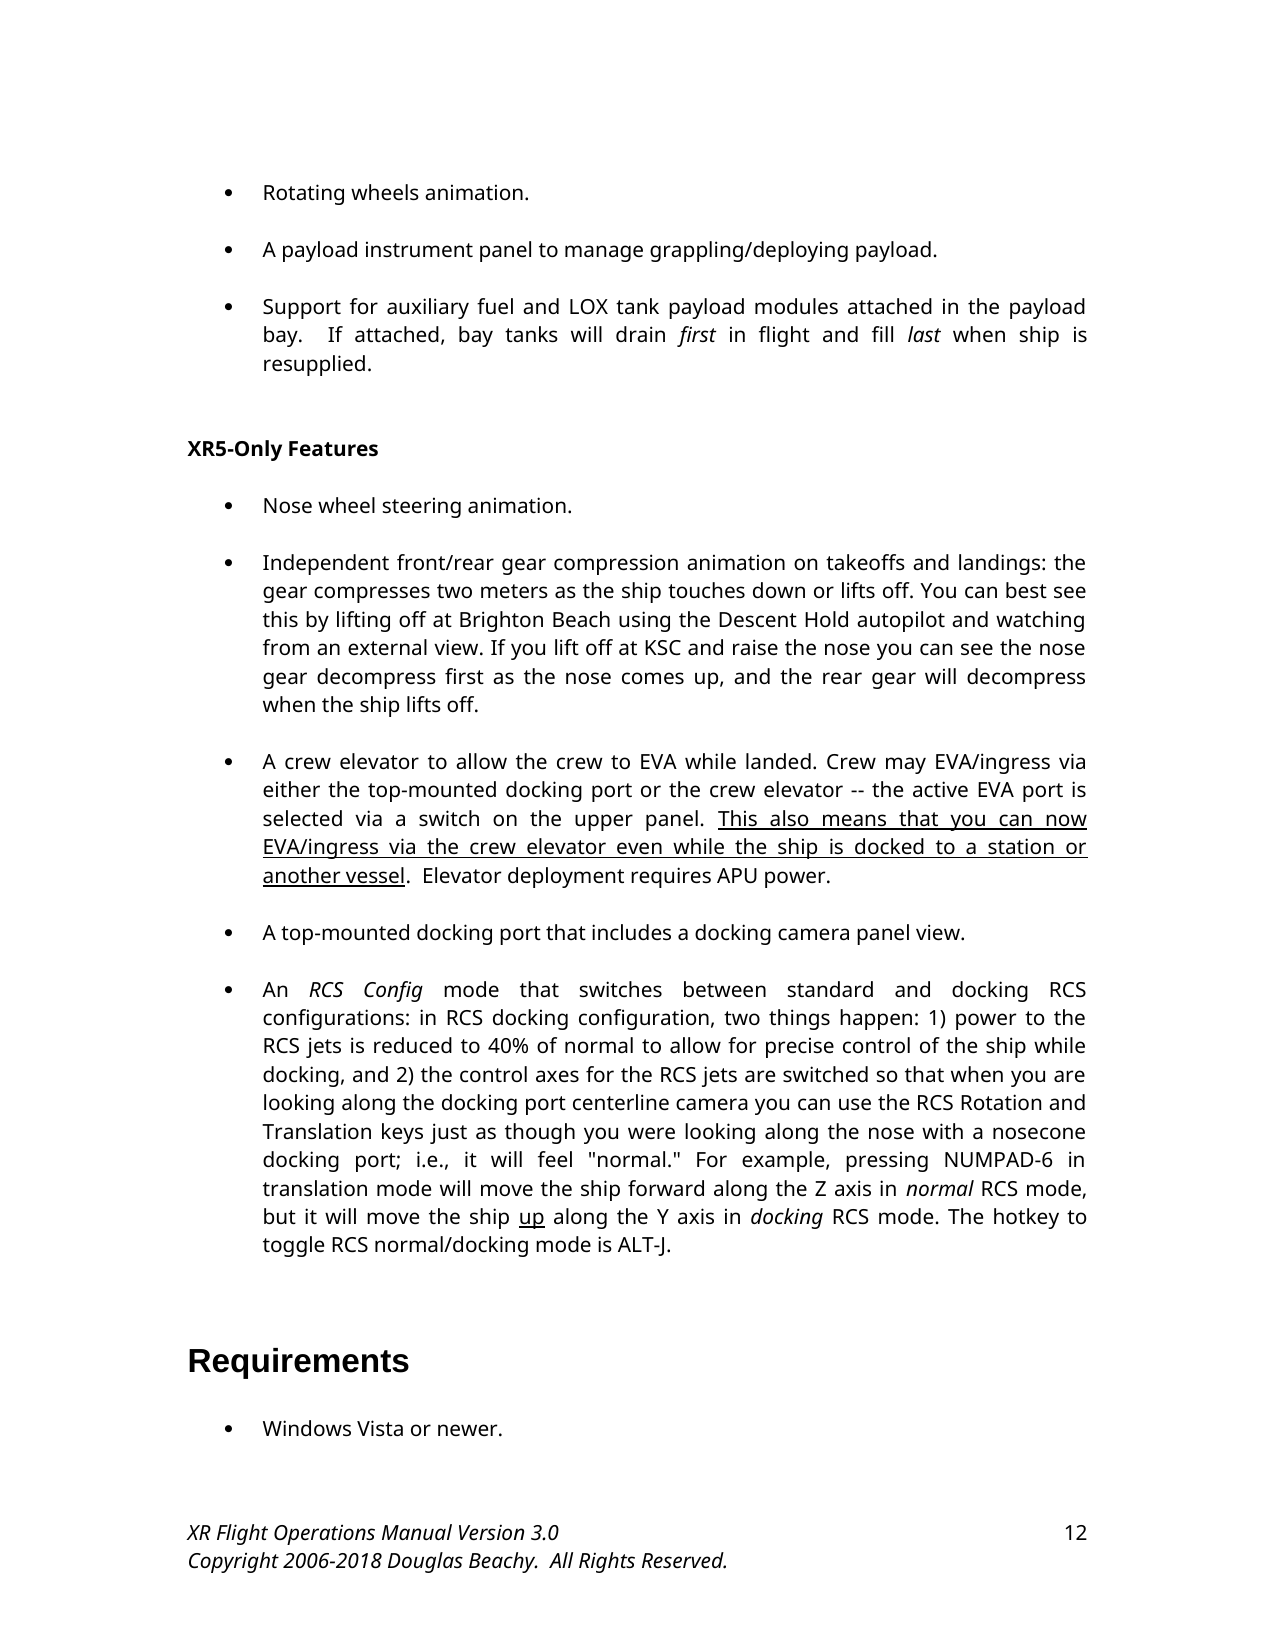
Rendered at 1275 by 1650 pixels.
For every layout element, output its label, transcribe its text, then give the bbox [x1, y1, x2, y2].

list A top-mounted docking port that includes a docking camera panel view. [225, 918, 1087, 946]
list A payload instrument panel to manage grappling/deploying payload. [225, 235, 1087, 264]
list A crew elevator to allow the crew to EVA while landed. Crew may EVA/ingress via either the top-mounted docking port or the crew elevator -- the active EVA port is selected via a switch on the upper panel. This also means that you can now EVA/ingress via the crew elevator even while the ship is docked to a station or another vessel. Elevator deployment requires APU power. [225, 747, 1087, 889]
list Independent front/rear gear compression animation on takeoffs and landings: the gear compresses two meters as the ship touches down or lifts off. You can best see this by lifting off at using the Descent Hold autopilot and watching from an external view. If you lift off at KSC and raise the nose you can see the nose gear decompress first as the nose comes up, and the rear gear will decompress when the ship lifts off. [225, 548, 1087, 719]
list An RCS Config mode that switches between standard and docking RCS configurations: in RCS docking configuration, two things happen: 1) power to the RCS jets is reduced to 40% of normal to allow for precise control of the ship while docking, and 2) the control axes for the RCS jets are switched so that when you are looking along the docking port centerline camera you can use the RCS Rotation and Translation keys just as though you were looking along the nose with a nosecone docking port; i.e., it will feel "normal." For example, pressing NUMPAD-6 in translation mode will move the ship forward along the Z axis in normal RCS mode, but it will move the ship up along the Y axis in docking RCS mode. The hotkey to toggle RCS normal/docking mode is ALT-J. [225, 975, 1087, 1259]
list Support for auxiliary fuel and LOX tank payload modules attached in the payload bay. If attached, bay tanks will drain first in flight and fill last when ship is resupplied. [225, 292, 1087, 377]
subtitle Requirements [187, 1341, 1087, 1379]
list Windows Vista or newer. [225, 1414, 1087, 1442]
text XR5-Only Features [187, 434, 1087, 463]
list Nose wheel steering animation. [225, 491, 1087, 520]
list Rotating wheels animation. [225, 178, 1087, 207]
